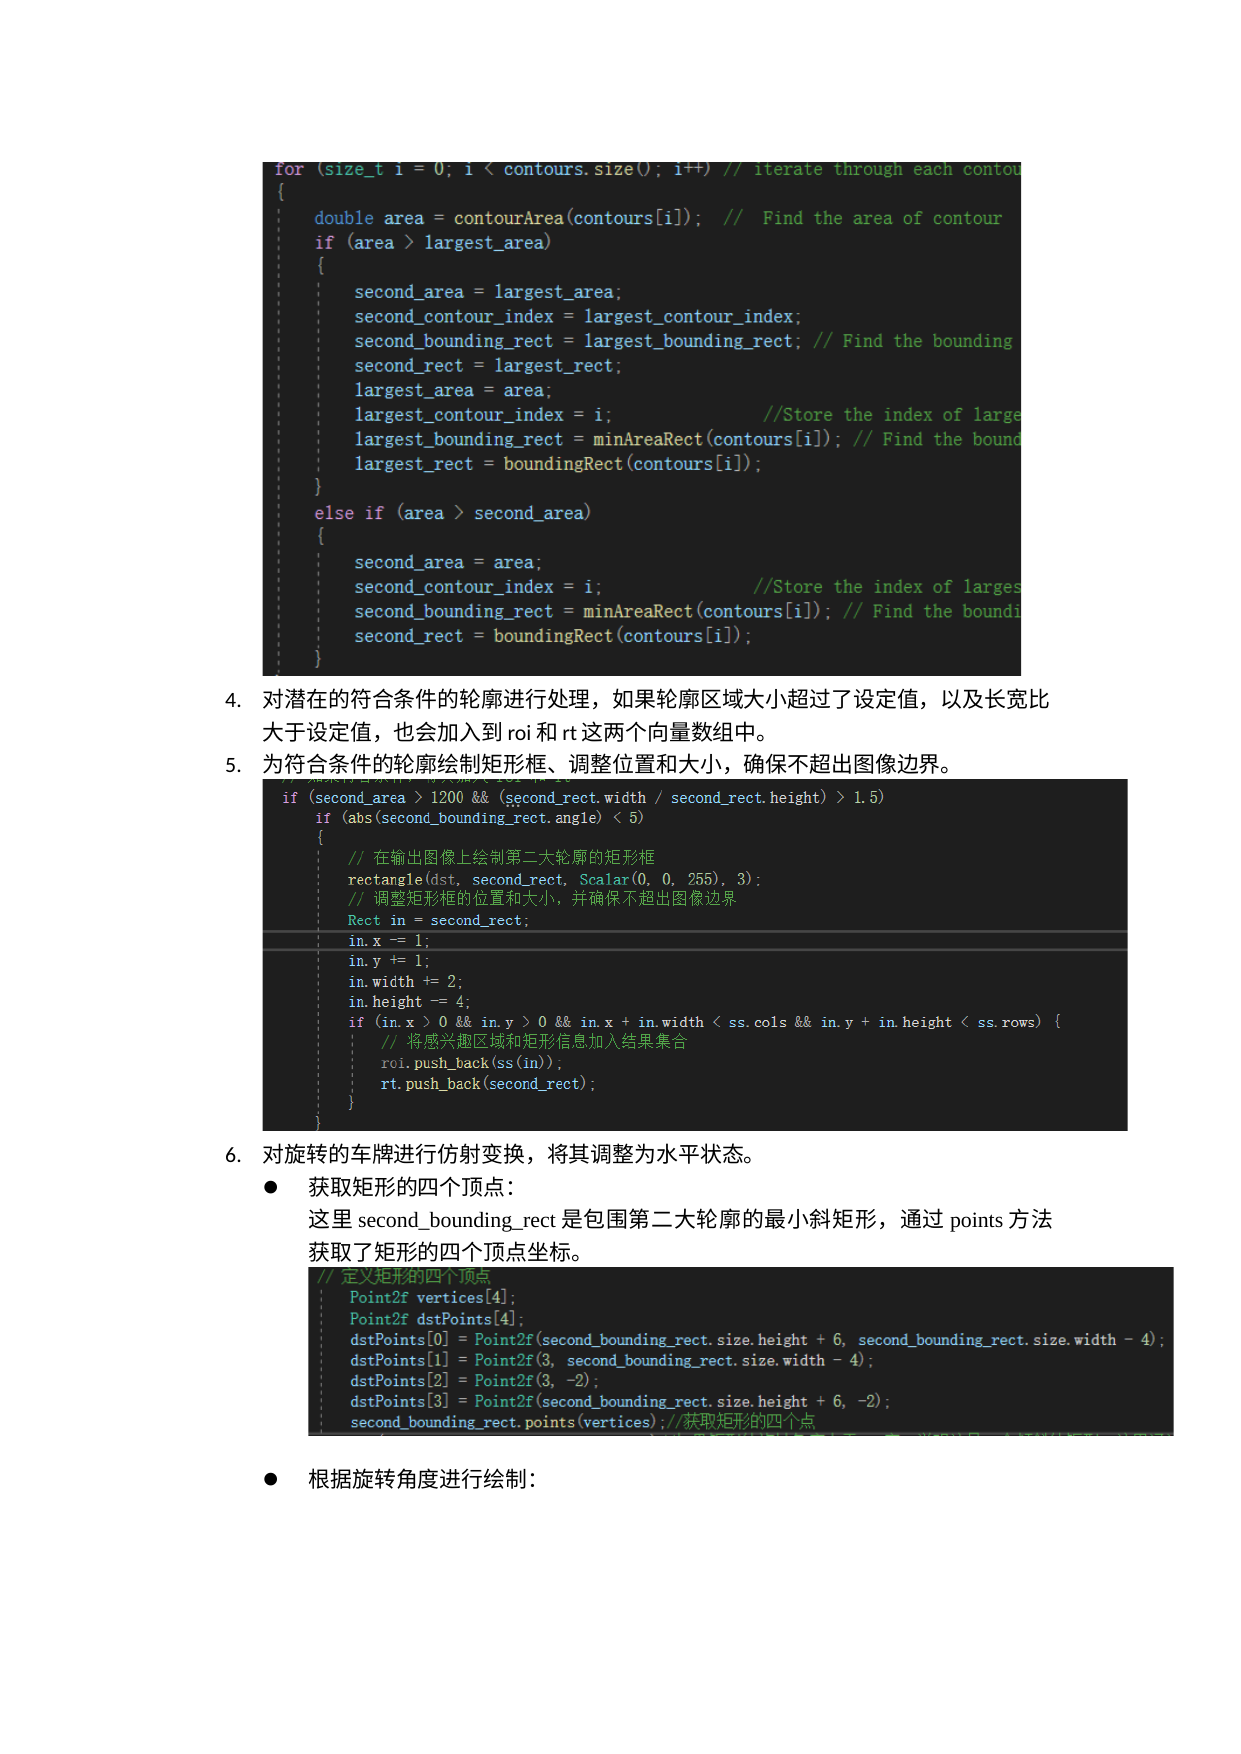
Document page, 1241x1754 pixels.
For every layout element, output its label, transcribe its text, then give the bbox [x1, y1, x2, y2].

list 这里second_bounding_rect是包围第二大轮廓的最小斜矩形，通过points方法获取了矩形的四个顶点坐标。 [308, 1202, 1053, 1267]
list 对旋转的车牌进行仿射变换，将其调整为水平状态。 [225, 1137, 1053, 1169]
list 对潜在的符合条件的轮廓进行处理，如果轮廓区域大小超过了设定值，以及长宽比大于设定值，也会加入到roi和rt这两个向量数组中。 [225, 682, 1053, 747]
picture [262, 162, 1022, 676]
list 获取矩形的四个顶点： [262, 1169, 1053, 1202]
picture [308, 1267, 1174, 1436]
list 根据旋转角度进行绘制： [262, 1462, 1053, 1494]
picture [262, 779, 1128, 1131]
list 为符合条件的轮廓绘制矩形框、调整位置和大小，确保不超出图像边界。 [225, 747, 1053, 779]
